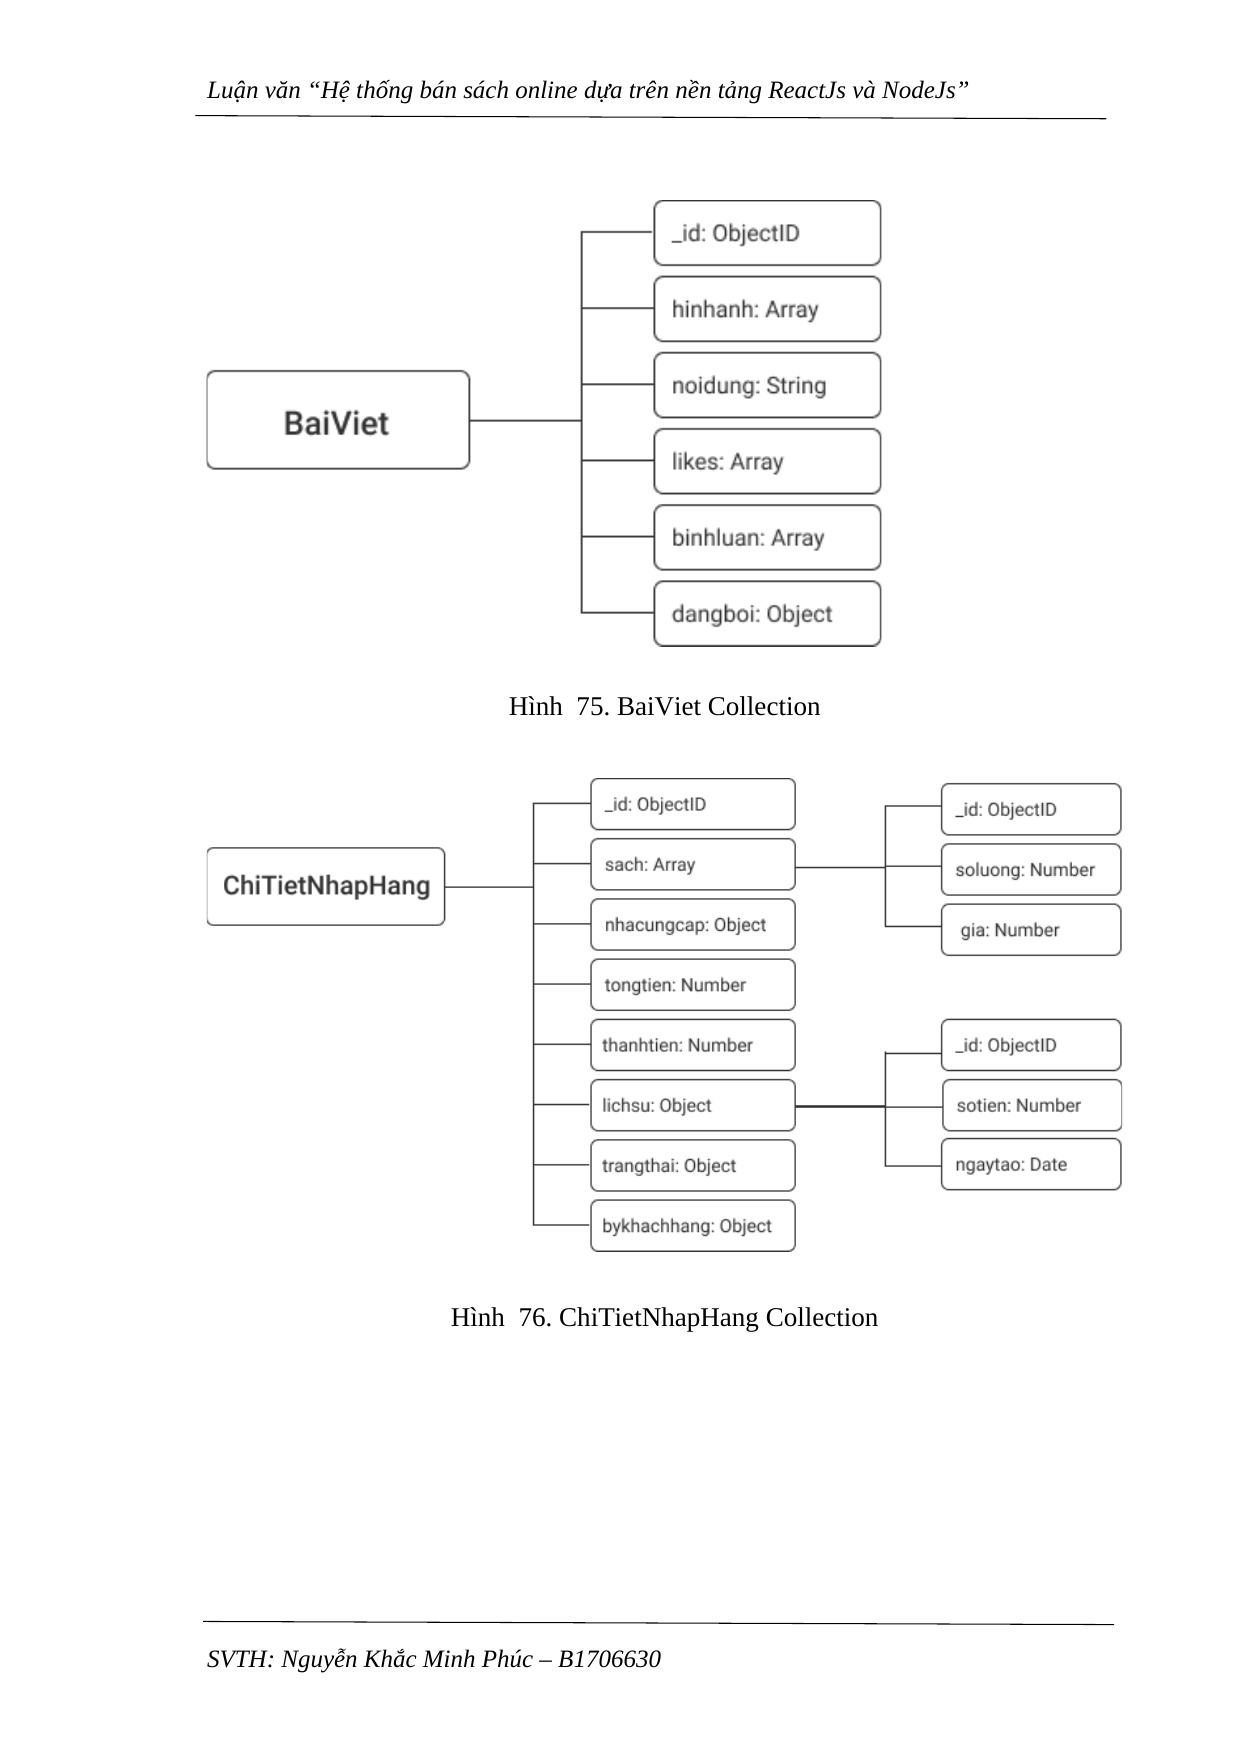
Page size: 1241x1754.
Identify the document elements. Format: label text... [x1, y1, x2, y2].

picture [206, 200, 882, 647]
text Hình 76. ChiTietNhapHang Collection [207, 1301, 1122, 1332]
text Hình 75. BaiViet Collection [207, 689, 1122, 721]
picture [206, 778, 1123, 1252]
